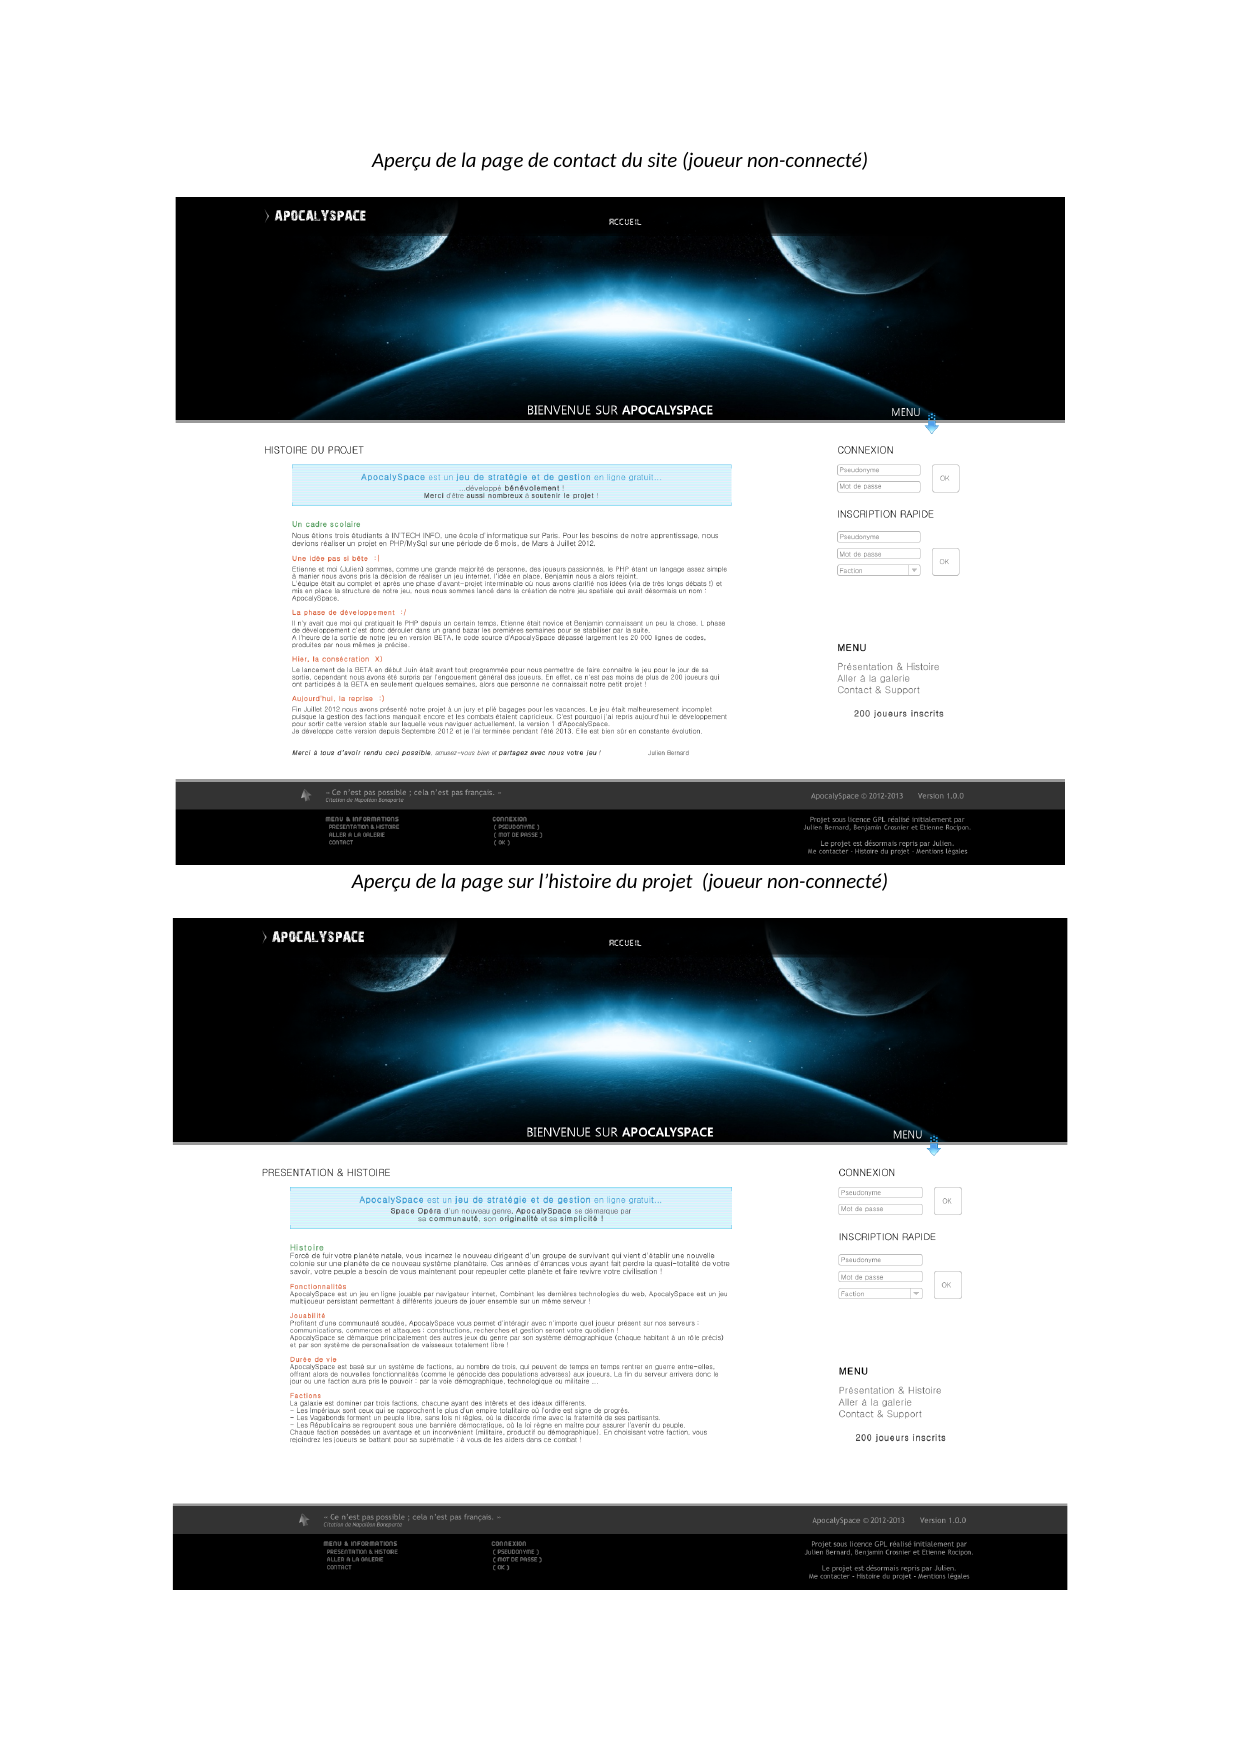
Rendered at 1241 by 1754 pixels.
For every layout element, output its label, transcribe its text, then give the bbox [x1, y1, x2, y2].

text Aperçu de la page de contact du site (joueur non-connecté) [148, 148, 1093, 173]
text Aperçu de la page sur l’histoire du projet (joueur non-connecté) [148, 868, 1093, 894]
picture [175, 197, 1065, 865]
picture [172, 918, 1068, 1590]
